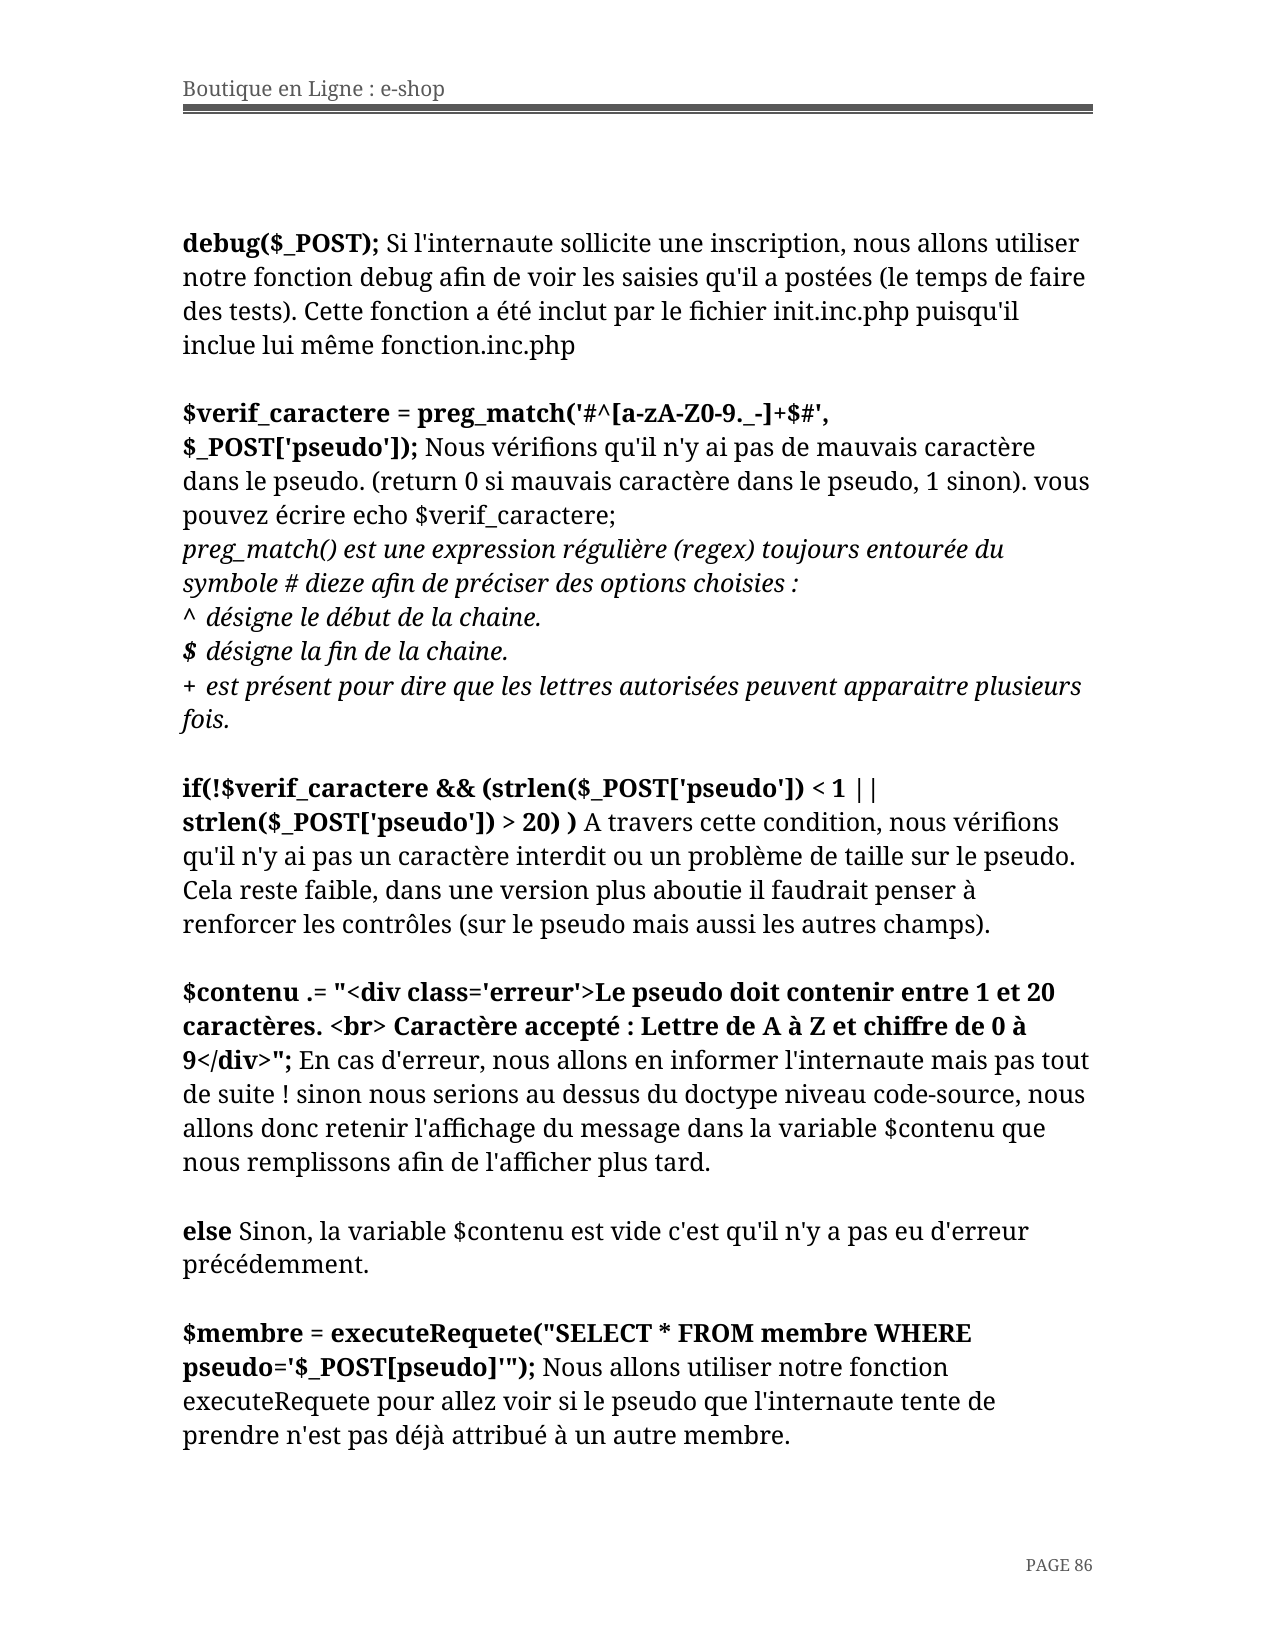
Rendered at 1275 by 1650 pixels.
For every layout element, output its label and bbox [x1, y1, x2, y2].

text [182, 191, 1093, 1486]
